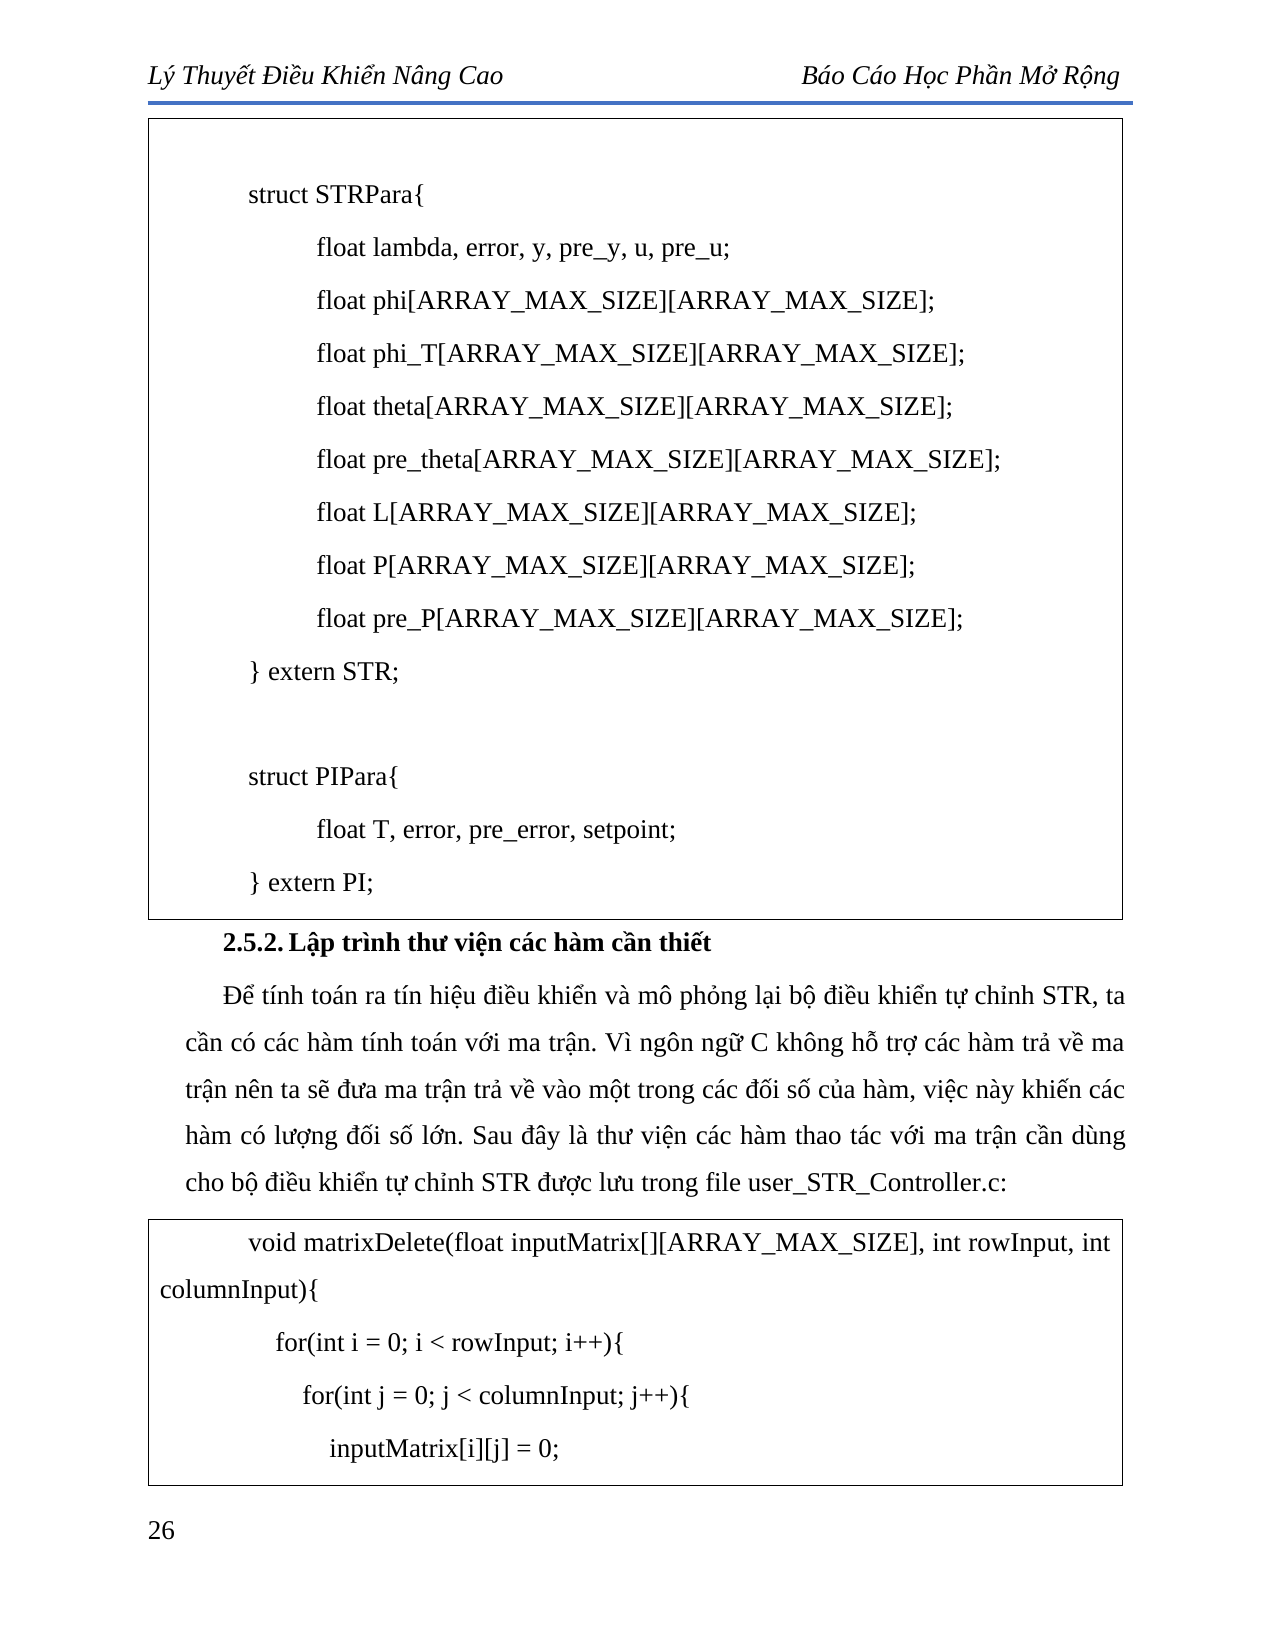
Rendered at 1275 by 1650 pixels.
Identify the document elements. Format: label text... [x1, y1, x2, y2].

text Để tính toán ra tín hiệu điều khiển và mô phỏng lại bộ điều khiển tự chỉnh STR, ta cần có các hàm tính toán với ma trận. Vì ngôn ngữ C không hỗ trợ các hàm trả về ma trận nên ta sẽ đưa ma trận trả về vào một trong các đối số của hàm, việc này khiến các hàm có lượng đối số lớn. Sau đây là thư viện các hàm thao tác với ma trận cần dùng cho bộ điều khiển tự chỉnh STR được lưu trong file user_STR_Controller.c: [185, 979, 1127, 1197]
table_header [149, 119, 1122, 919]
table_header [149, 1220, 1122, 1484]
subtitle Lập trình thư viện các hàm cần thiết [223, 926, 1127, 958]
